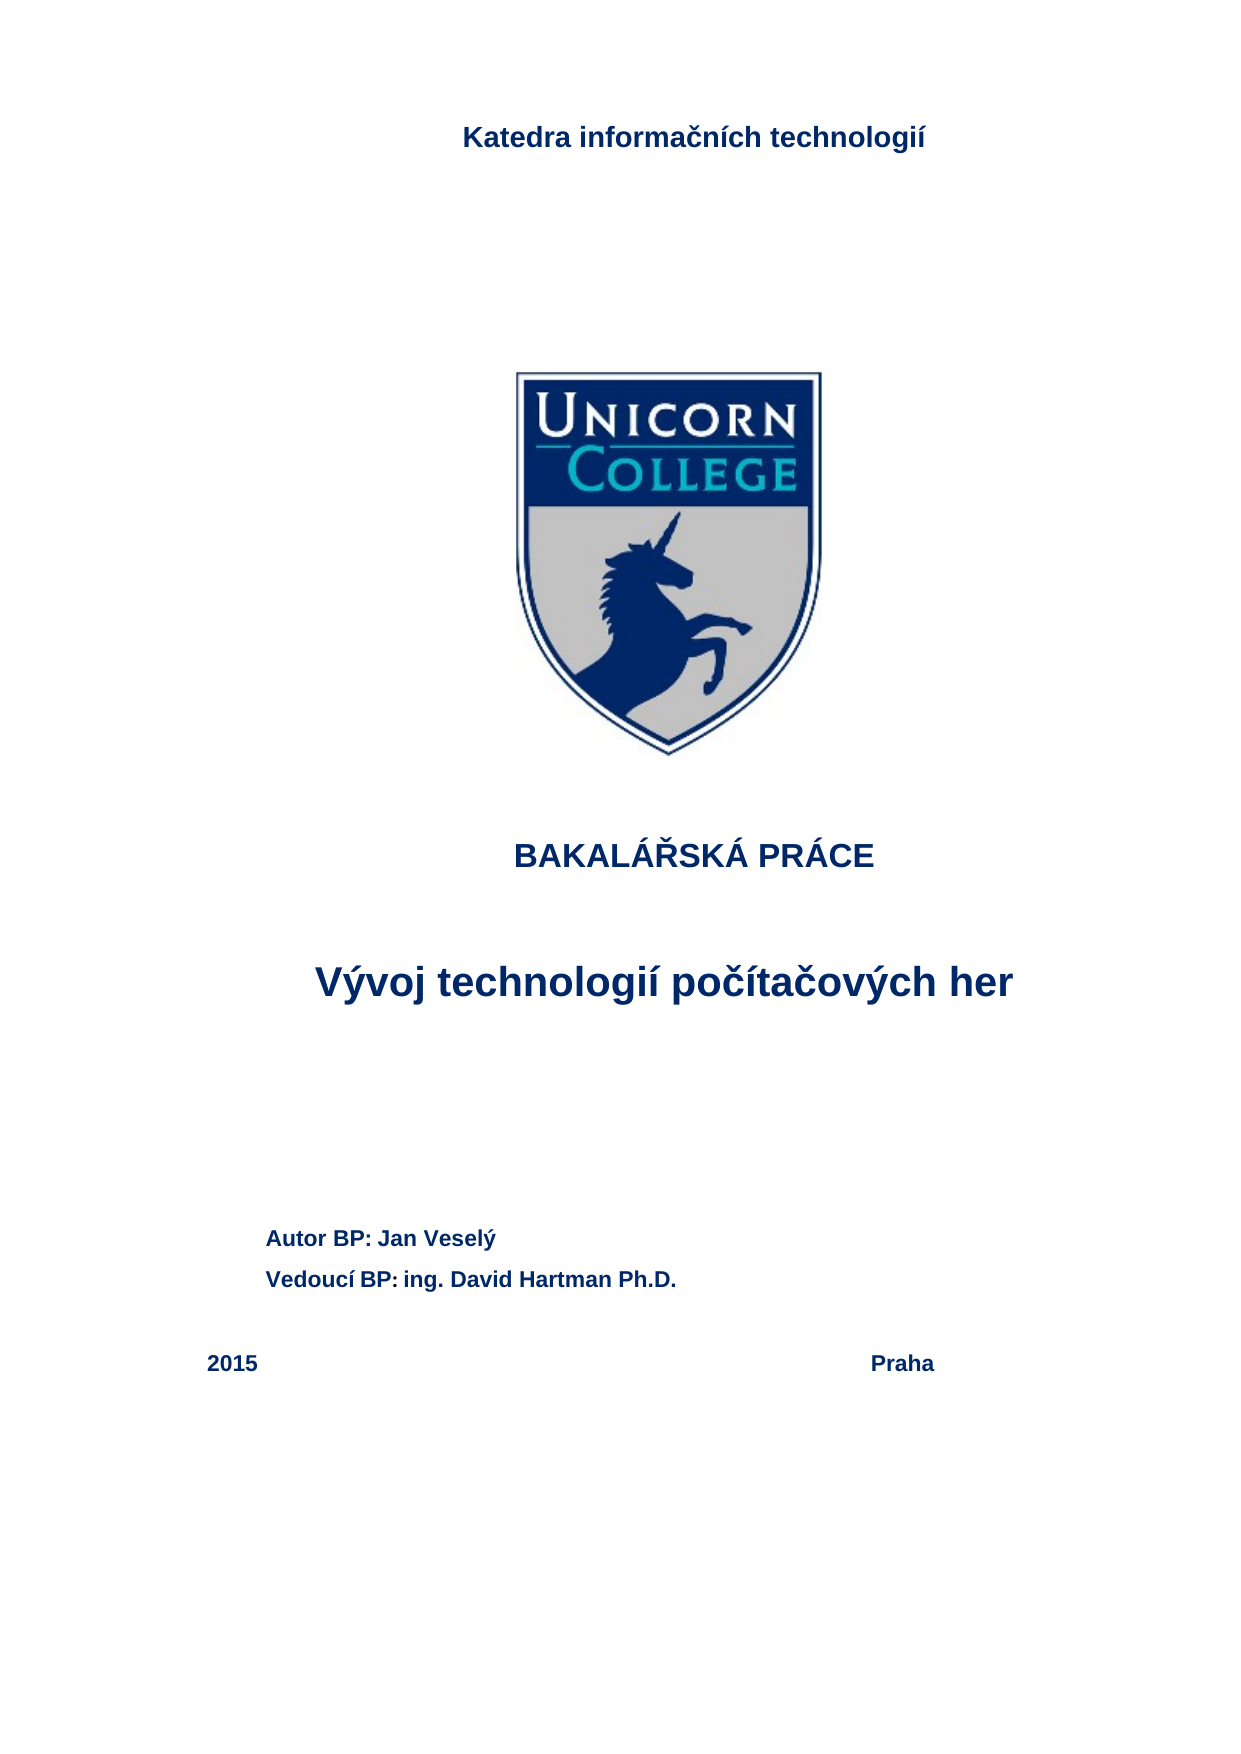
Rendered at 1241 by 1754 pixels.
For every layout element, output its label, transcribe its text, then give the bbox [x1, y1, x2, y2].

picture [515, 371, 822, 756]
text 2015 Praha [207, 1350, 1123, 1377]
text Autor BP: Jan Veselý [206, 1225, 1123, 1251]
text Vedoucí BP: ing. David Hartman Ph.D. [206, 1265, 1123, 1293]
text Katedra informačních technologií [207, 121, 1123, 154]
text Vývoj technologií počítačových her [207, 958, 1122, 1006]
text BAKALÁŘSKÁ PRÁCE [207, 836, 1123, 874]
